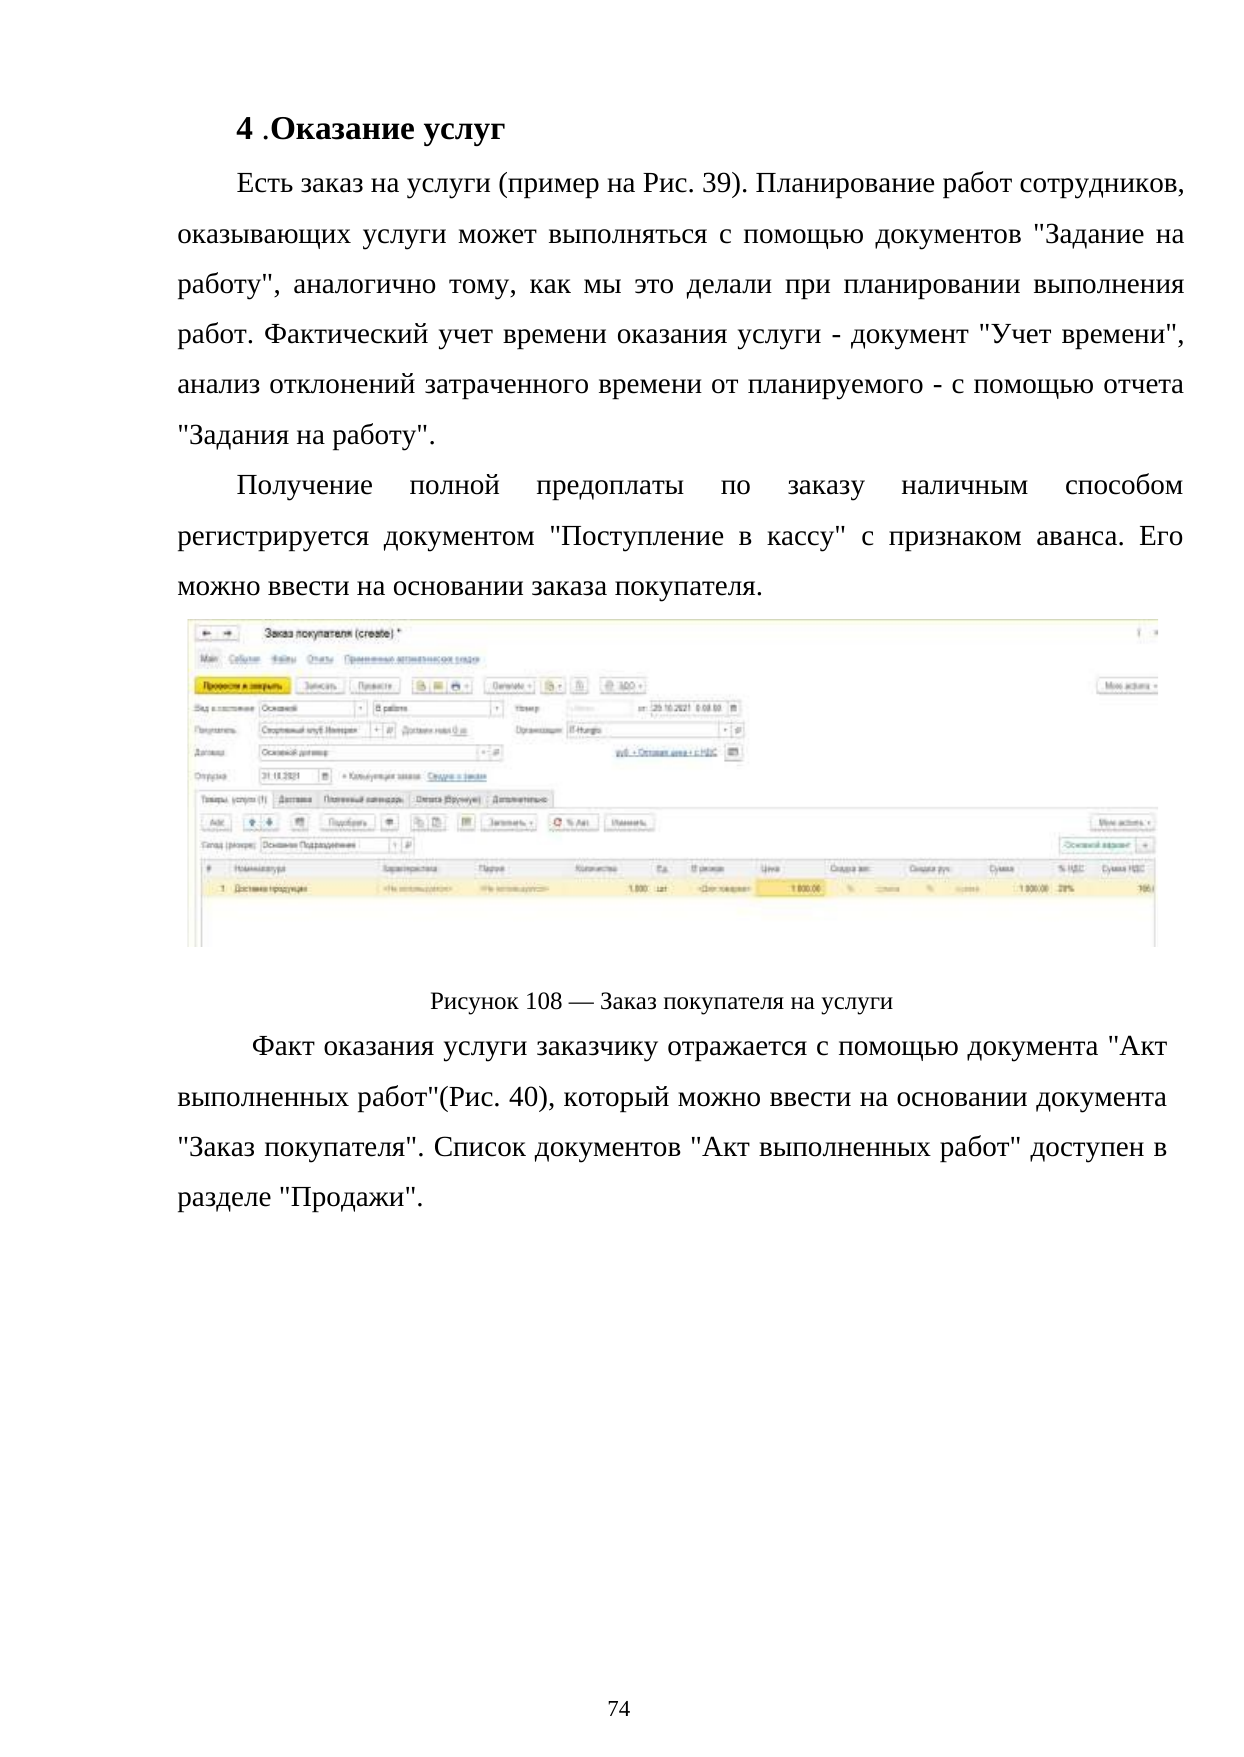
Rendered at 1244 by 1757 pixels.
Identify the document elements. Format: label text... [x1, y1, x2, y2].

picture [187, 619, 1159, 947]
text Есть заказ на услуги (пример на Рис. 39). Планирование работ сотрудников, оказывающих услуги может выполняться с помощью документов "Задание на работу", аналогично тому, как мы это делали при планировании выполнения работ. Фактический учет времени оказания услуги - документ "Учет времени", анализ отклонений затраченного времени от планируемого - с помощью отчета "Задания на работу". [177, 165, 1186, 451]
list .Оказание услуг [236, 108, 1223, 147]
text Рисунок 108 — Заказ покупателя на услуги [430, 986, 1223, 1014]
text Факт оказания услуги заказчику отражается с помощью документа "Акт выполненных работ"(Рис. 40), который можно ввести на основании документа "Заказ покупателя". Список документов "Акт выполненных работ" доступен в разделе "Продажи". [177, 1028, 1168, 1213]
text Получение полной предоплаты по заказу наличным способом регистрируется документом "Поступление в кассу" с признаком аванса. Его можно ввести на основании заказа покупателя. [177, 467, 1184, 601]
